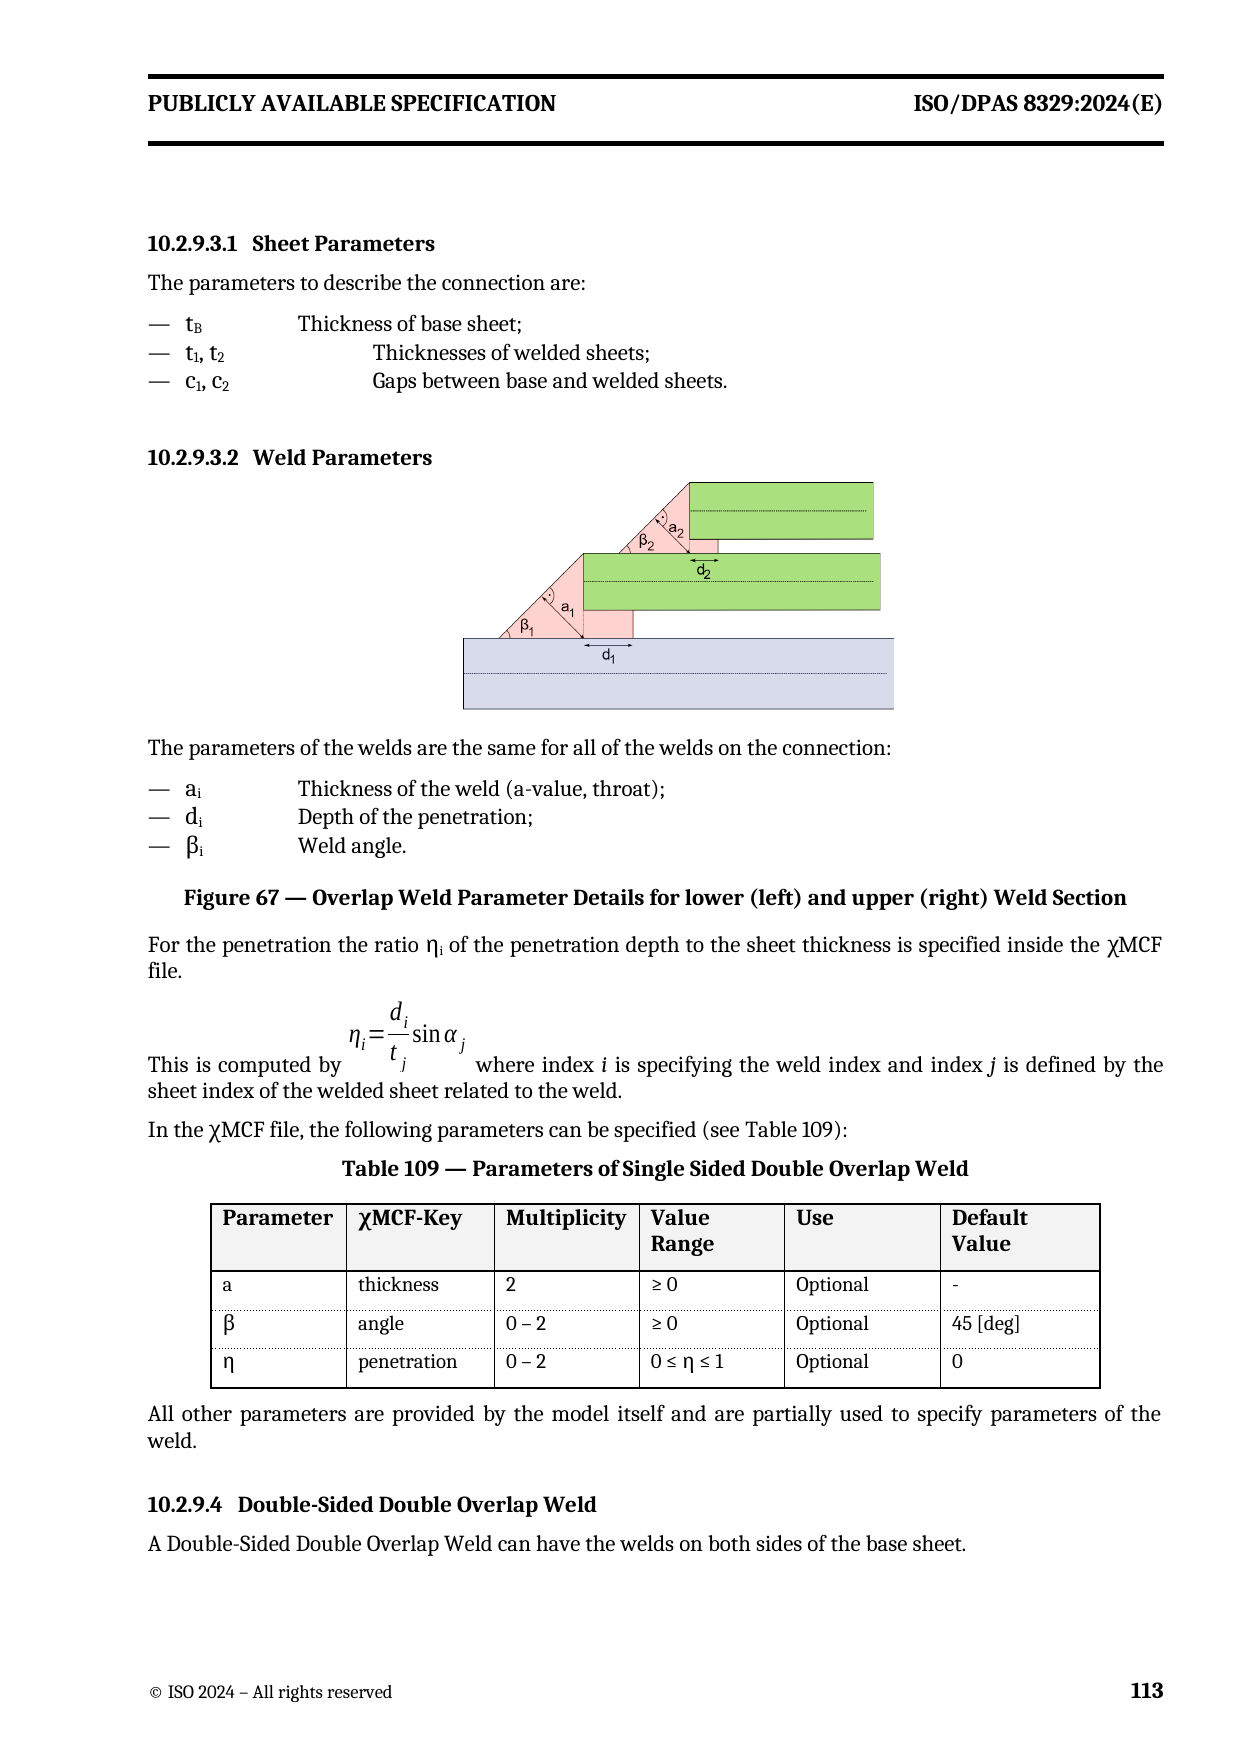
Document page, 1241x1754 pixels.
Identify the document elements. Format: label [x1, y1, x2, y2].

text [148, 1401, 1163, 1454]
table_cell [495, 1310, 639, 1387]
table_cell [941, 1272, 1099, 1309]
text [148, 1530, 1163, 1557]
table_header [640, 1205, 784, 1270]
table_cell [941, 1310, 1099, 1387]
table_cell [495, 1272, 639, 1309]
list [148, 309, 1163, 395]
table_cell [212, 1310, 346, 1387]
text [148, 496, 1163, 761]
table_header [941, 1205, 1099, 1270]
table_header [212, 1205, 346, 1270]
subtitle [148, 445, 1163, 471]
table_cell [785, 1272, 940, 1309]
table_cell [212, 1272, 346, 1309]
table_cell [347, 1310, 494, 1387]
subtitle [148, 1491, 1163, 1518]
picture [463, 482, 894, 710]
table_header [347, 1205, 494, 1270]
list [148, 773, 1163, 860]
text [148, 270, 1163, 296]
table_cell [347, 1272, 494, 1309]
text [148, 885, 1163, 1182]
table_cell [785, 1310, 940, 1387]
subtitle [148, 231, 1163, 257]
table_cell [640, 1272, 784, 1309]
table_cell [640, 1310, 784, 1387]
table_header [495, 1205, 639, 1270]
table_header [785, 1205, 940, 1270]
